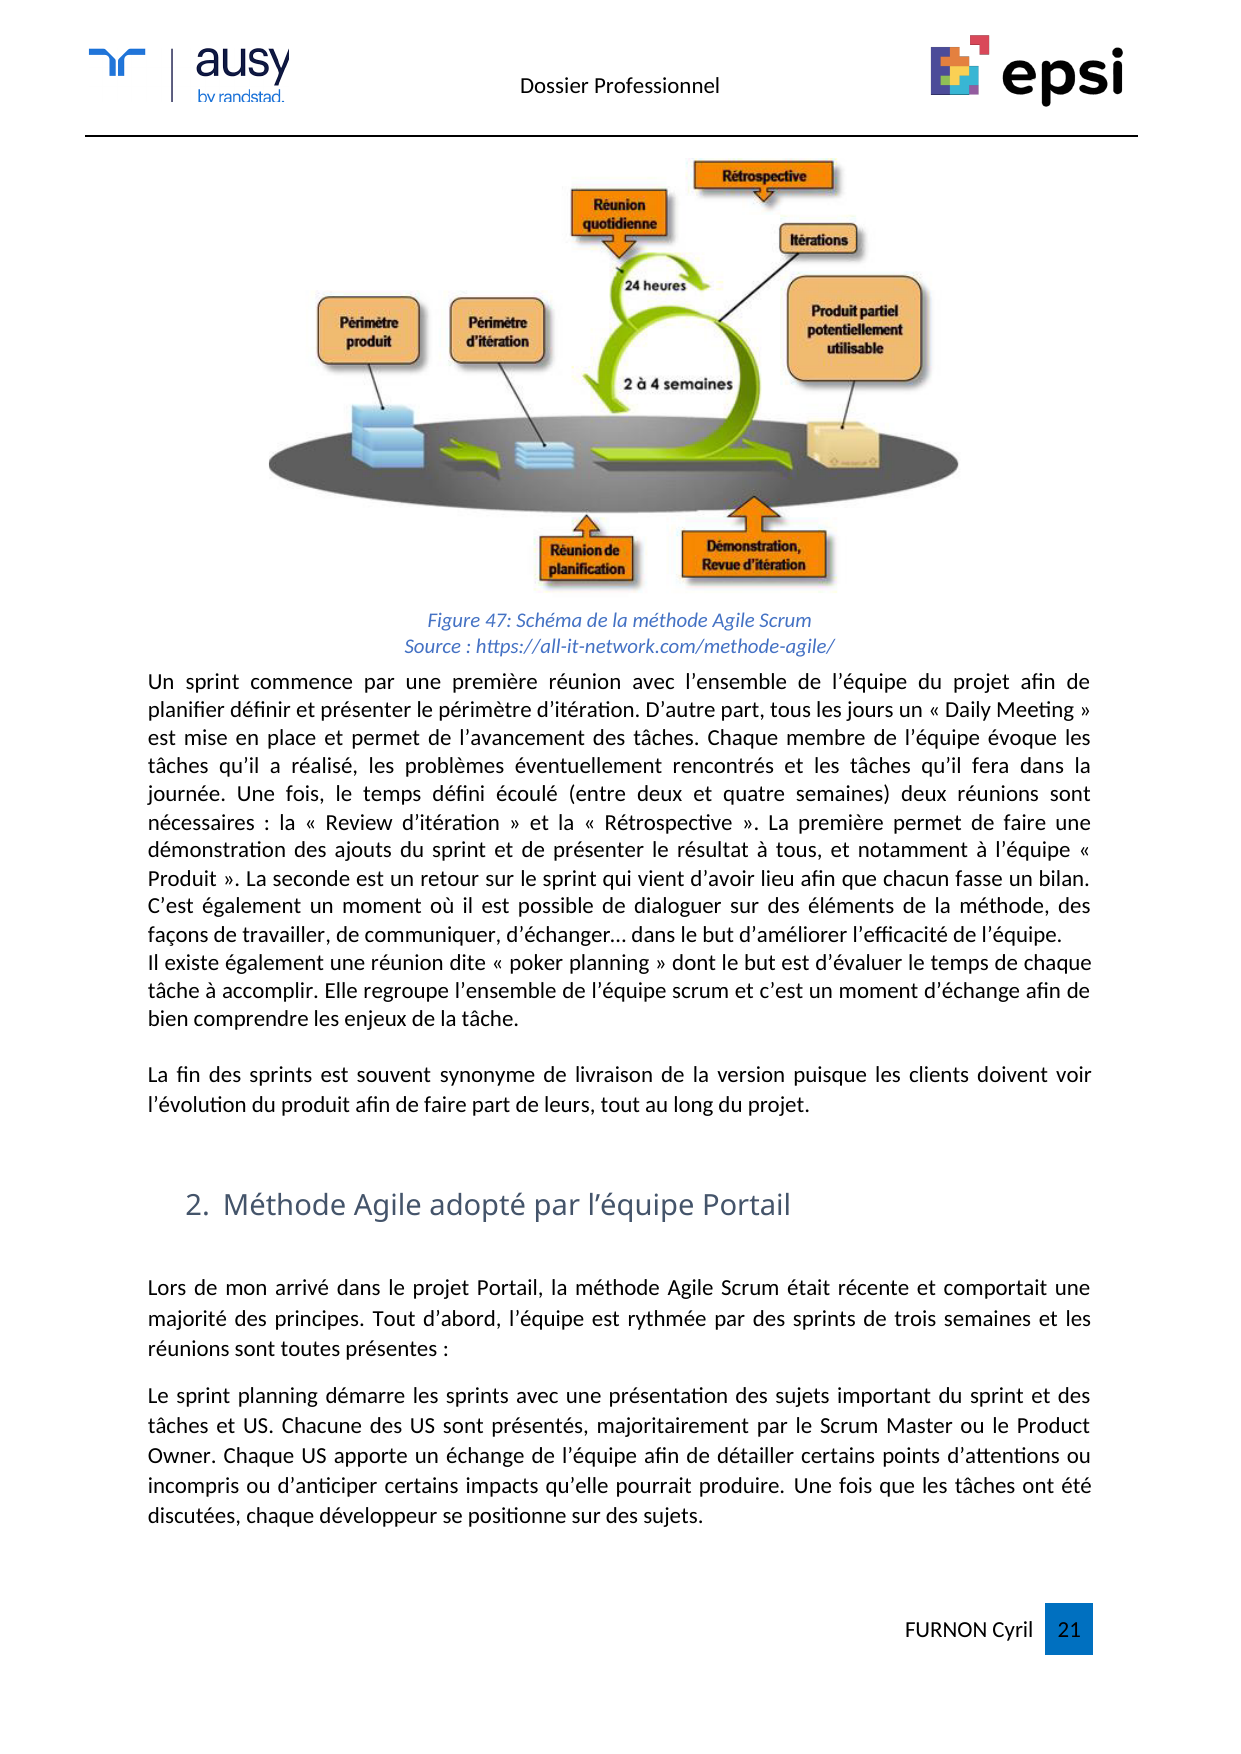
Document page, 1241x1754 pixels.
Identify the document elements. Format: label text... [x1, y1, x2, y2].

picture [88, 48, 289, 102]
text Il existe également une réunion dite « poker planning » dont le but est d’évaluer le temps de chaque tâche à accomplir. Elle regroupe l’ensemble de l’équipe scrum et c’est un moment d’échange afin de bien comprendre les enjeux de la tâche. [148, 948, 1093, 1032]
text Un sprint commence par une première réunion avec l’ensemble de l’équipe du projet afin de planifier définir et présenter le périmètre d’itération. D’autre part, tous les jours un « Daily Meeting » est mise en place et permet de l’avancement des tâches. Chaque membre de l’équipe évoque les tâches qu’il a réalisé, les problèmes éventuellement rencontrés et les tâches qu’il fera dans la journée. Une fois, le temps défini écoulé (entre deux et quatre semaines) deux réunions sont nécessaires : la « Review d’itération » et la « Rétrospective ». La première permet de faire une démonstration des ajouts du sprint et de présenter le résultat à tous, et notamment à l’équipe « Produit ». La seconde est un retour sur le sprint qui vient d’avoir lieu afin que chacun fasse un bilan. C’est également un moment où il est possible de dialoguer sur des éléments de la méthode, des façons de travailler, de communiquer, d’échanger… dans le but d’améliorer l’efficacité de l’équipe. [148, 148, 1093, 948]
text Lors de mon arrivé dans le projet Portail, la méthode Agile Scrum était récente et comportait une majorité des principes. Tout d’abord, l’équipe est rythmée par des sprints de trois semaines et les réunions sont toutes présentes : [148, 1273, 1093, 1362]
text La fin des sprints est souvent synonyme de livraison de la version puisque les clients doivent voir l’évolution du produit afin de faire part de leurs, tout au long du projet. [148, 1060, 1093, 1118]
subtitle Méthode Agile adopté par l’équipe Portail [185, 1184, 1093, 1223]
text Le sprint planning démarre les sprints avec une présentation des sujets important du sprint et des tâches et US. Chacune des US sont présentés, majoritairement par le Scrum Master ou le Product Owner. Chaque US apporte un échange de l’équipe afin de détailler certains points d’attentions ou incompris ou d’anticiper certains impacts qu’elle pourrait produire. Une fois que les tâches ont été discutées, chaque développeur se positionne sur des sujets. [148, 1381, 1093, 1529]
